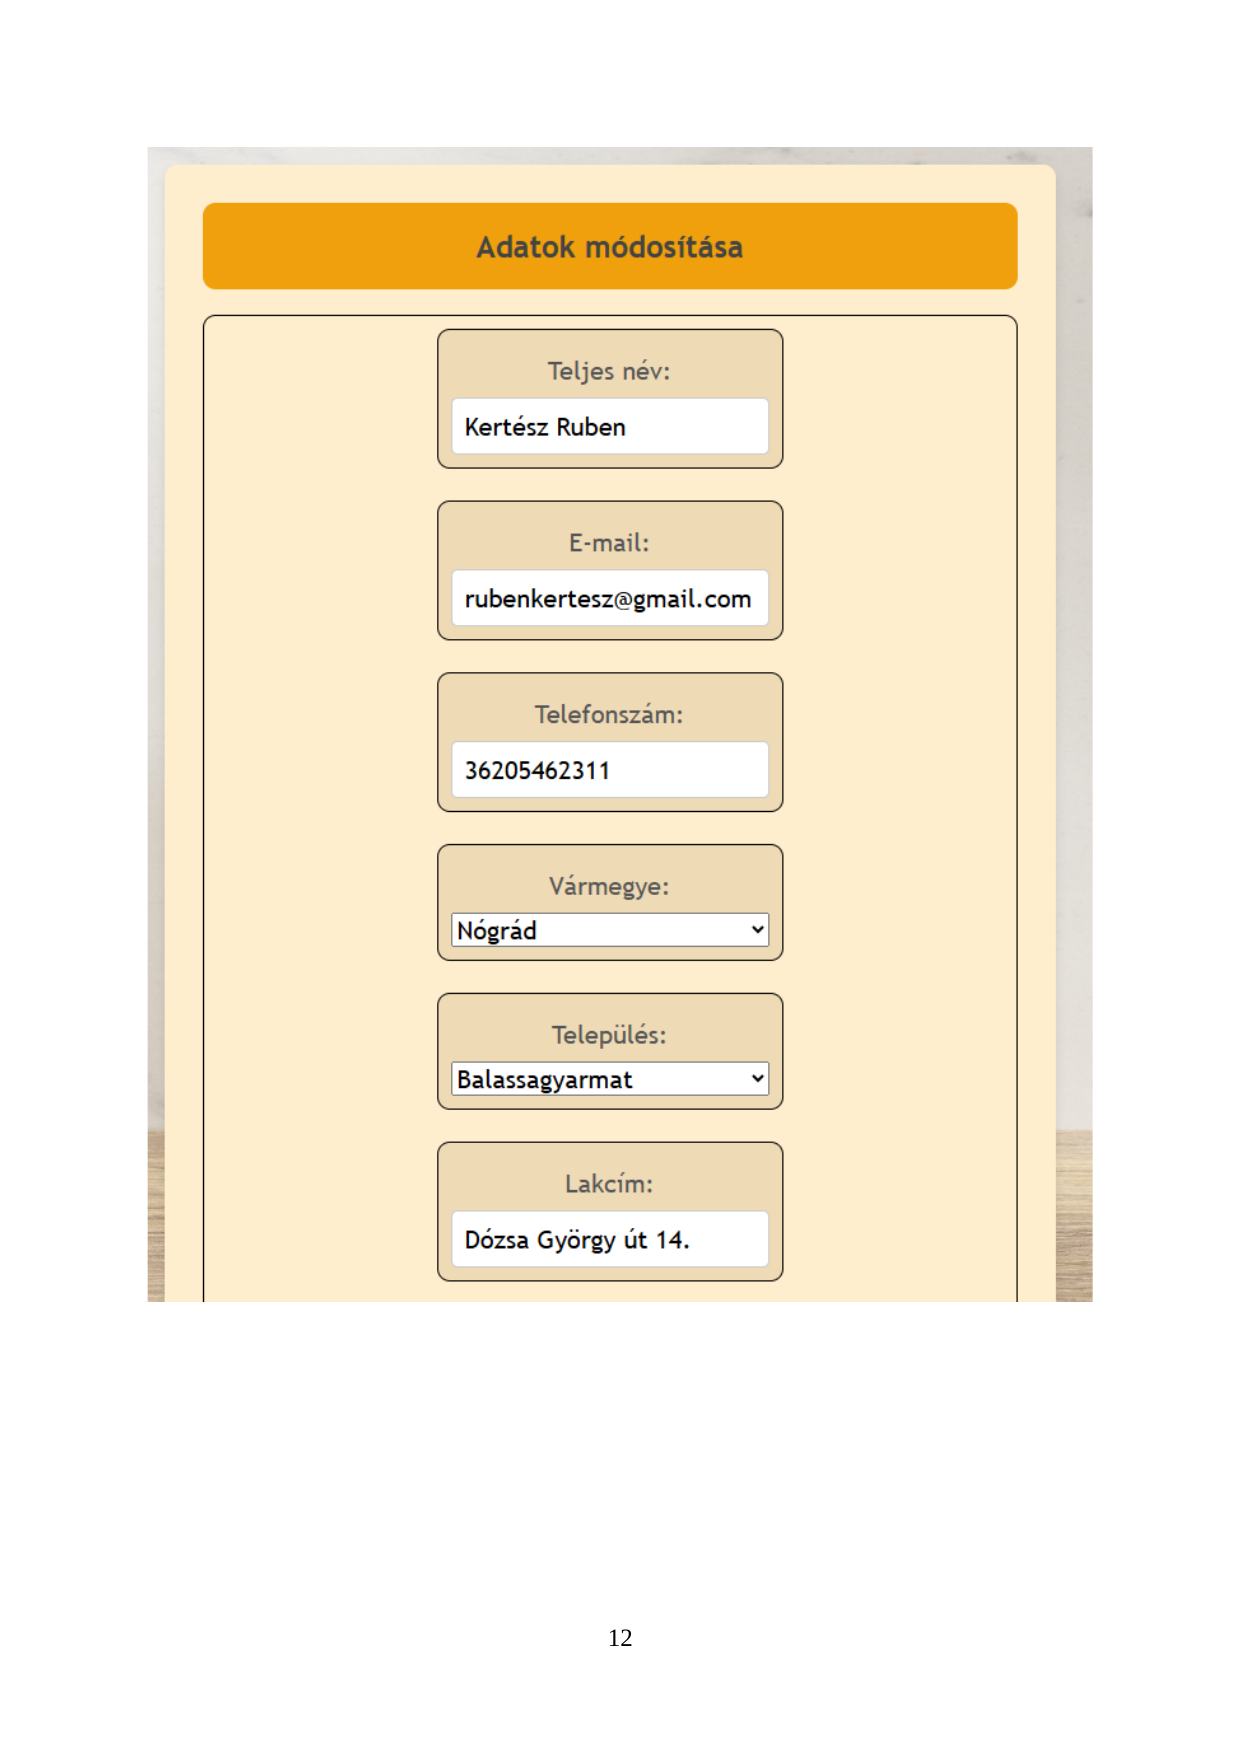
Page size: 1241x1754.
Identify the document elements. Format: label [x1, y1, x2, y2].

picture [147, 147, 1093, 1302]
